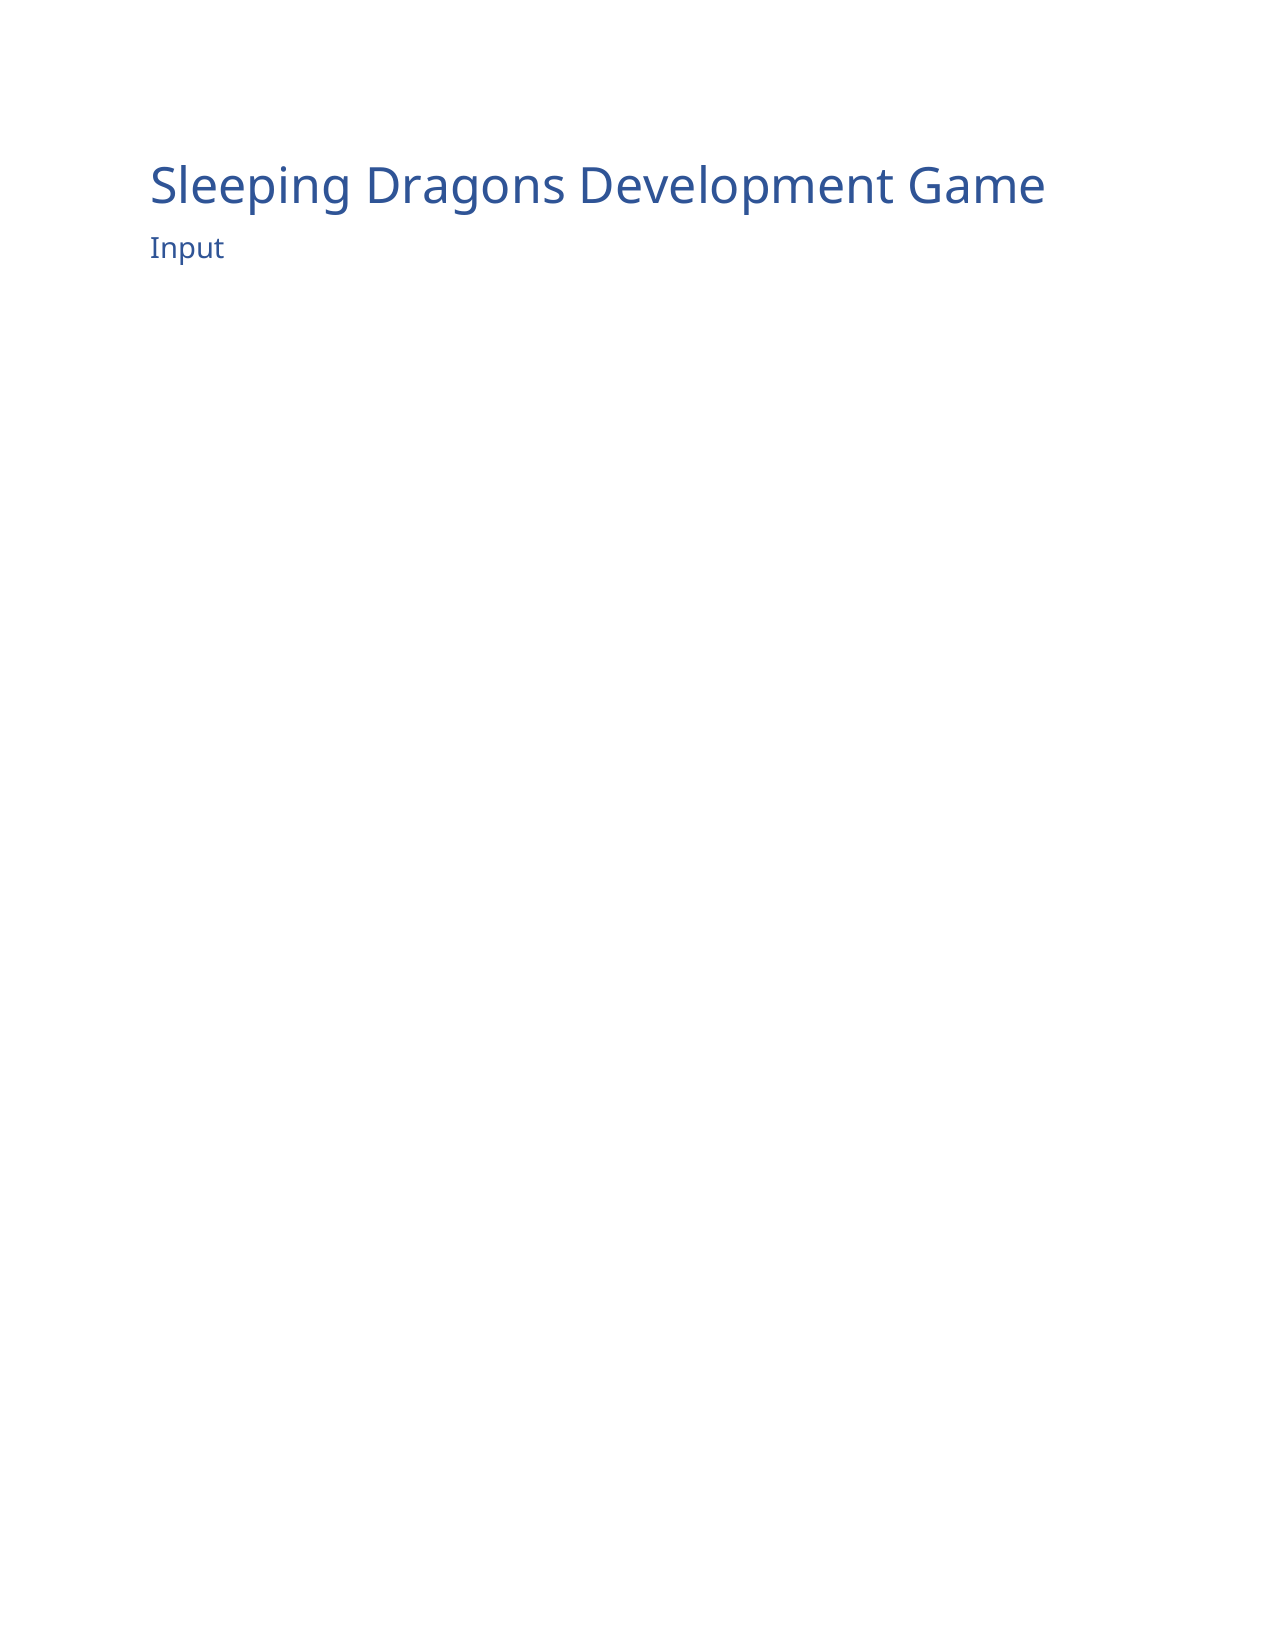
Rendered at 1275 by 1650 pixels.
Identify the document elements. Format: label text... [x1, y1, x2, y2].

subtitle Sleeping Dragons Development Game [150, 150, 1125, 218]
subtitle Input [150, 228, 1125, 267]
